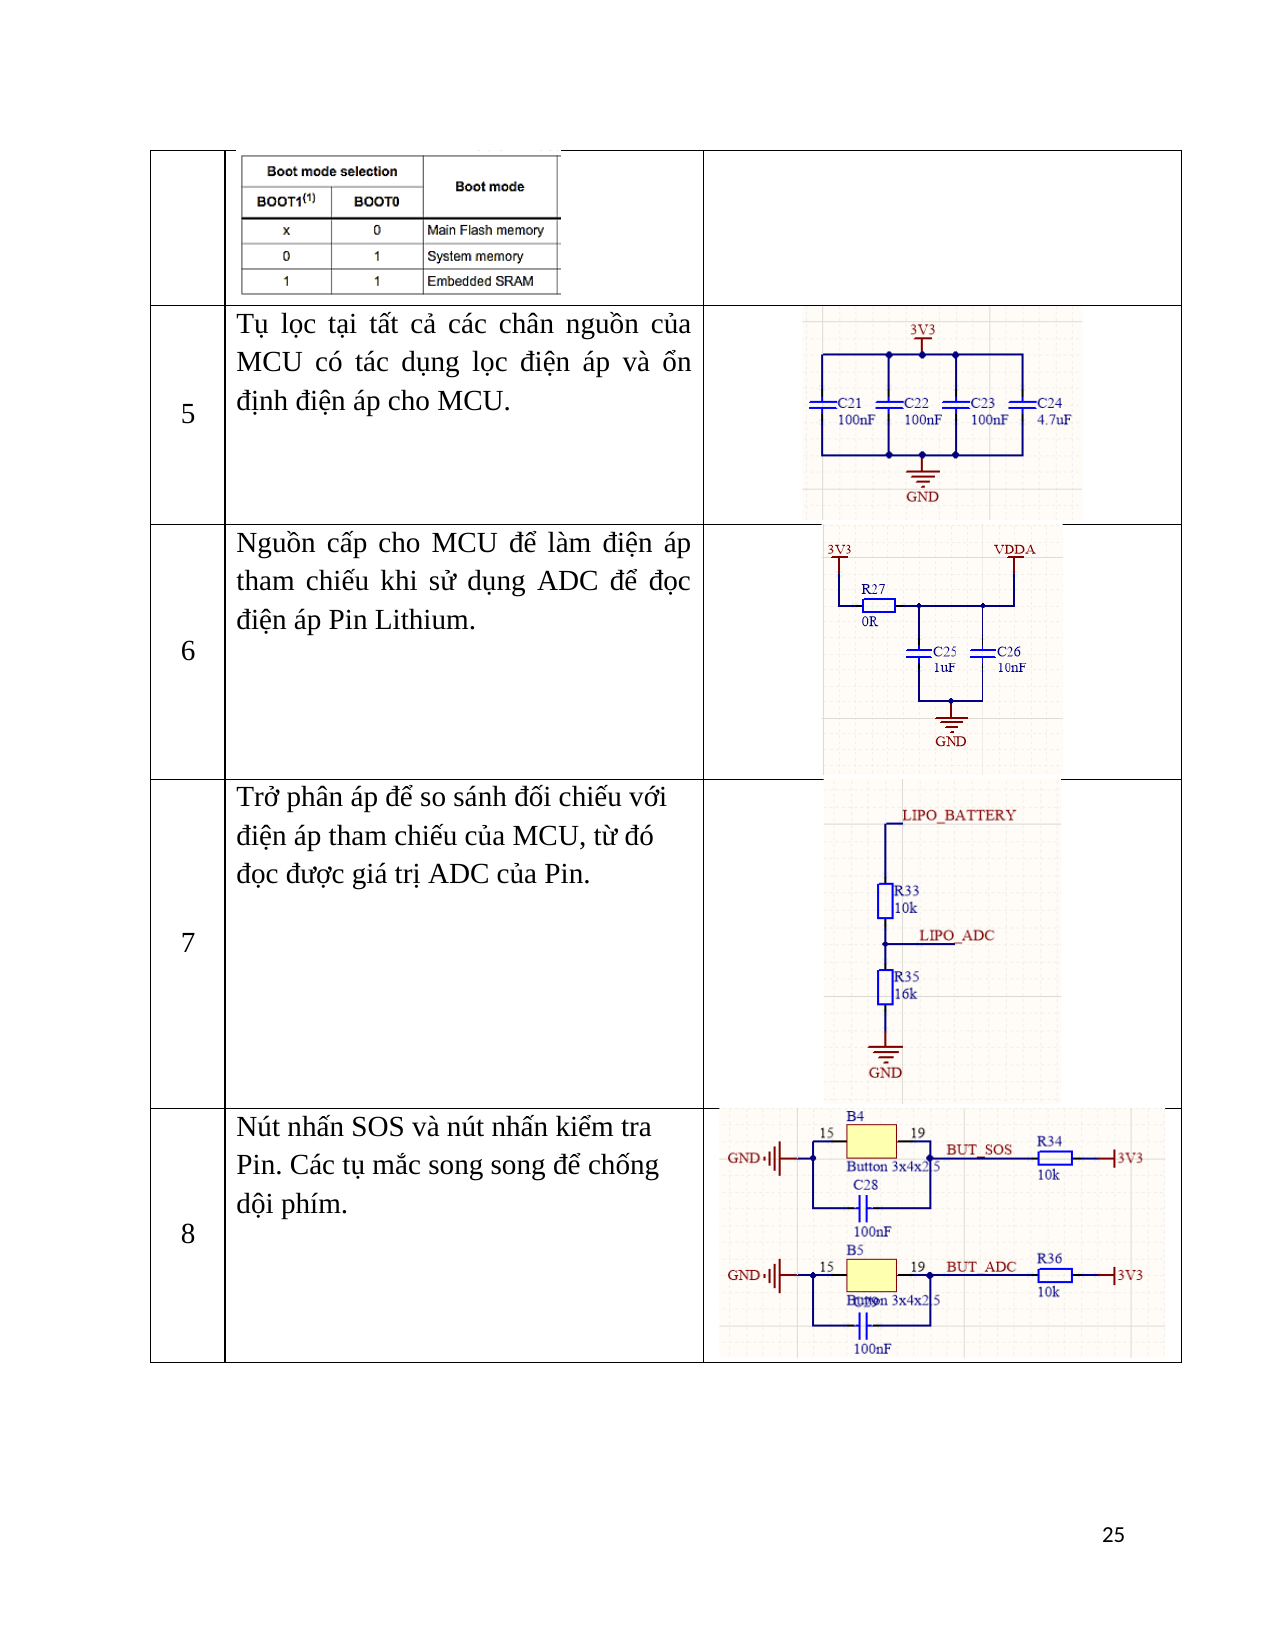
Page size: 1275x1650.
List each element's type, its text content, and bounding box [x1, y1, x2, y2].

table_cell [704, 780, 1181, 1108]
picture [236, 150, 561, 300]
table_cell Trở phân áp để so sánh đối chiếu với điện áp tham chiếu của MCU, từ đó đọc được giá trị ADC của Pin. [226, 780, 703, 1108]
table_cell 5 [151, 306, 224, 524]
table_cell Nguồn cấp cho MCU để làm điện áp tham chiếu khi sử dụng ADC để đọc điện áp Pin Lithium. [226, 525, 703, 778]
table_cell [704, 525, 1181, 778]
table_cell Nút nhấn SOS và nút nhấn kiểm tra Pin. Các tụ mắc song song để chống dội phím. [226, 1109, 703, 1362]
picture [719, 1108, 1166, 1358]
picture [821, 524, 1063, 775]
table_cell Tụ lọc tại tất cả các chân nguồn của MCU có tác dụng lọc điện áp và ổn định điện áp cho MCU. [226, 306, 703, 524]
table_cell 7 [151, 780, 224, 1108]
table_cell [704, 1109, 1181, 1362]
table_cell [226, 151, 703, 305]
table_cell [704, 306, 1181, 524]
table_cell 8 [151, 1109, 224, 1362]
picture [802, 306, 1083, 520]
table_cell 6 [151, 525, 224, 778]
table_cell [704, 151, 1181, 305]
table_cell 4 [151, 151, 224, 305]
picture [823, 779, 1061, 1104]
